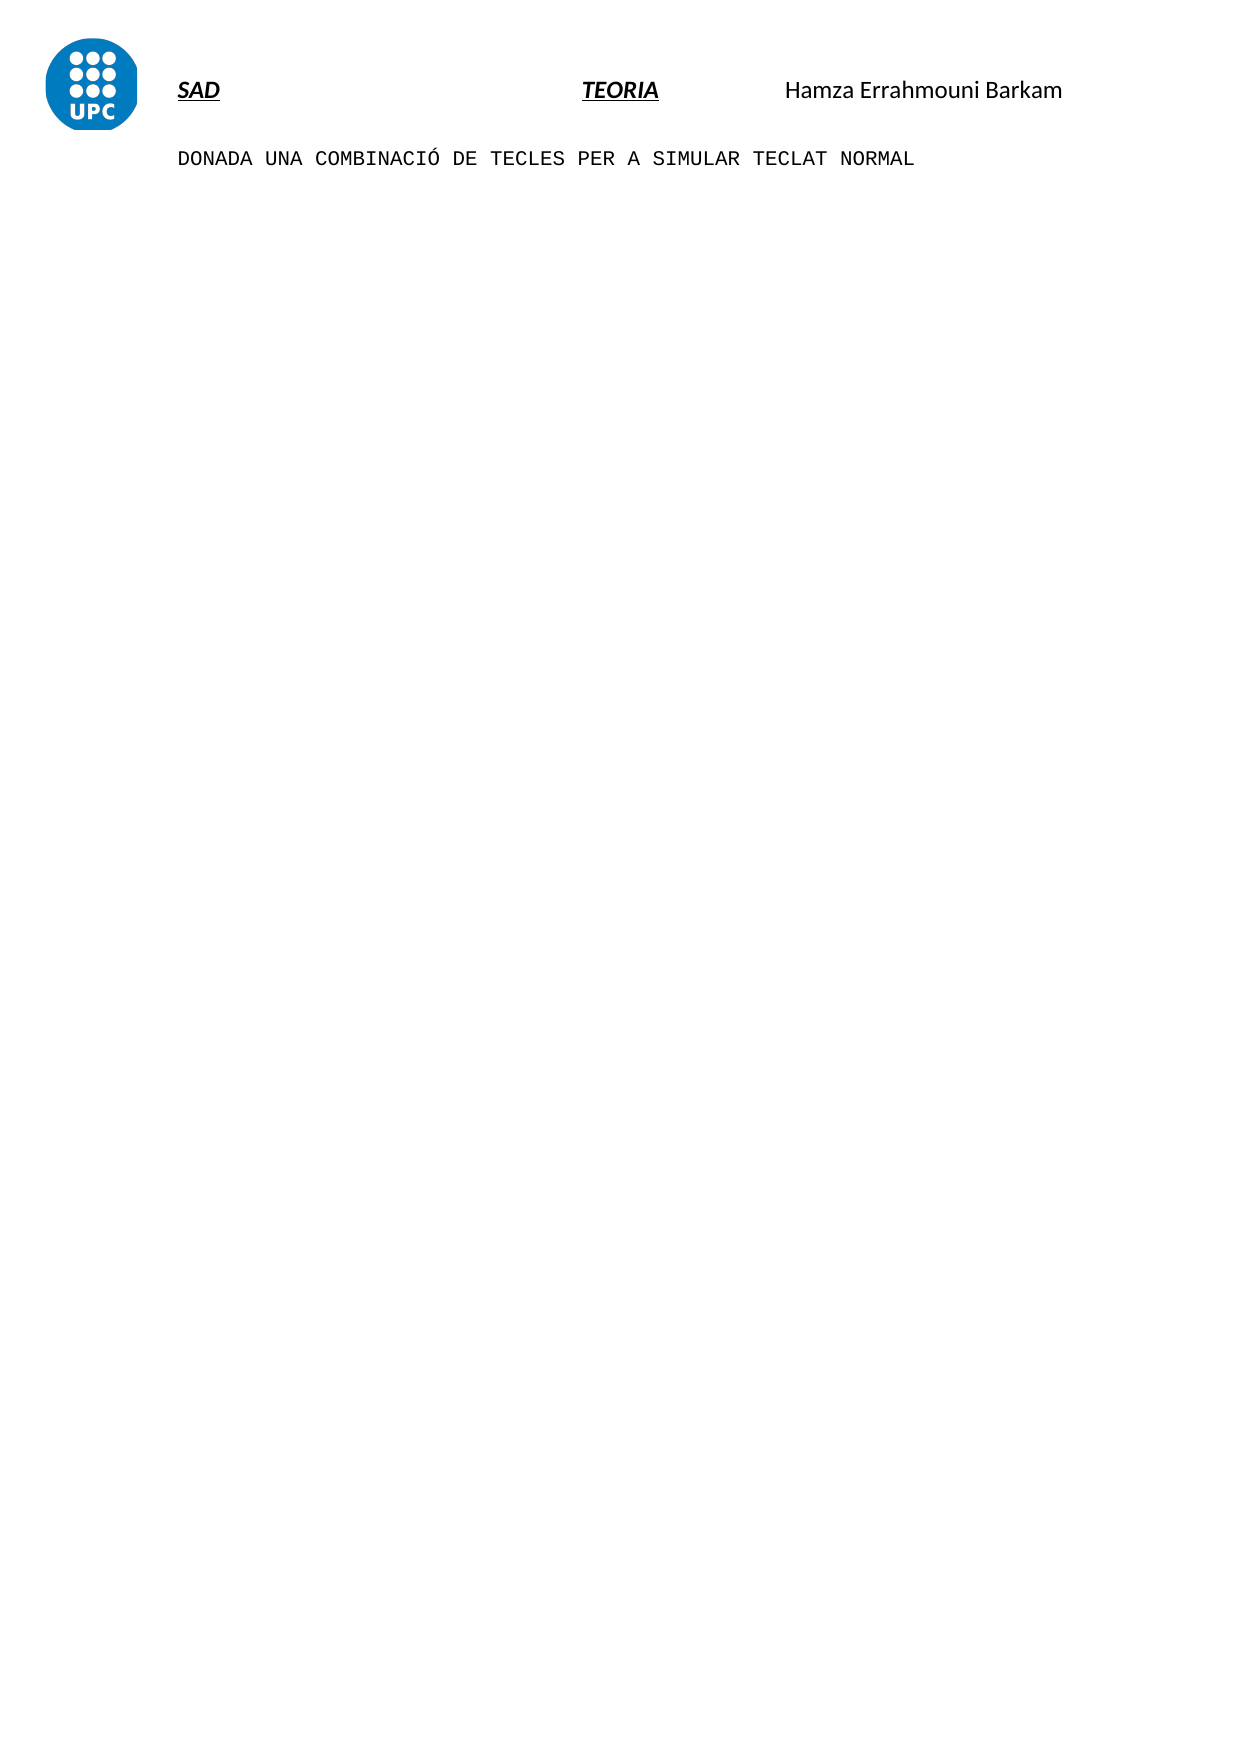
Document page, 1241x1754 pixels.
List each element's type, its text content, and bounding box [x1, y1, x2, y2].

picture [45, 38, 138, 130]
text DONADA UNA COMBINACIÓ DE TECLES PER A SIMULAR TECLAT NORMAL [177, 148, 1063, 171]
